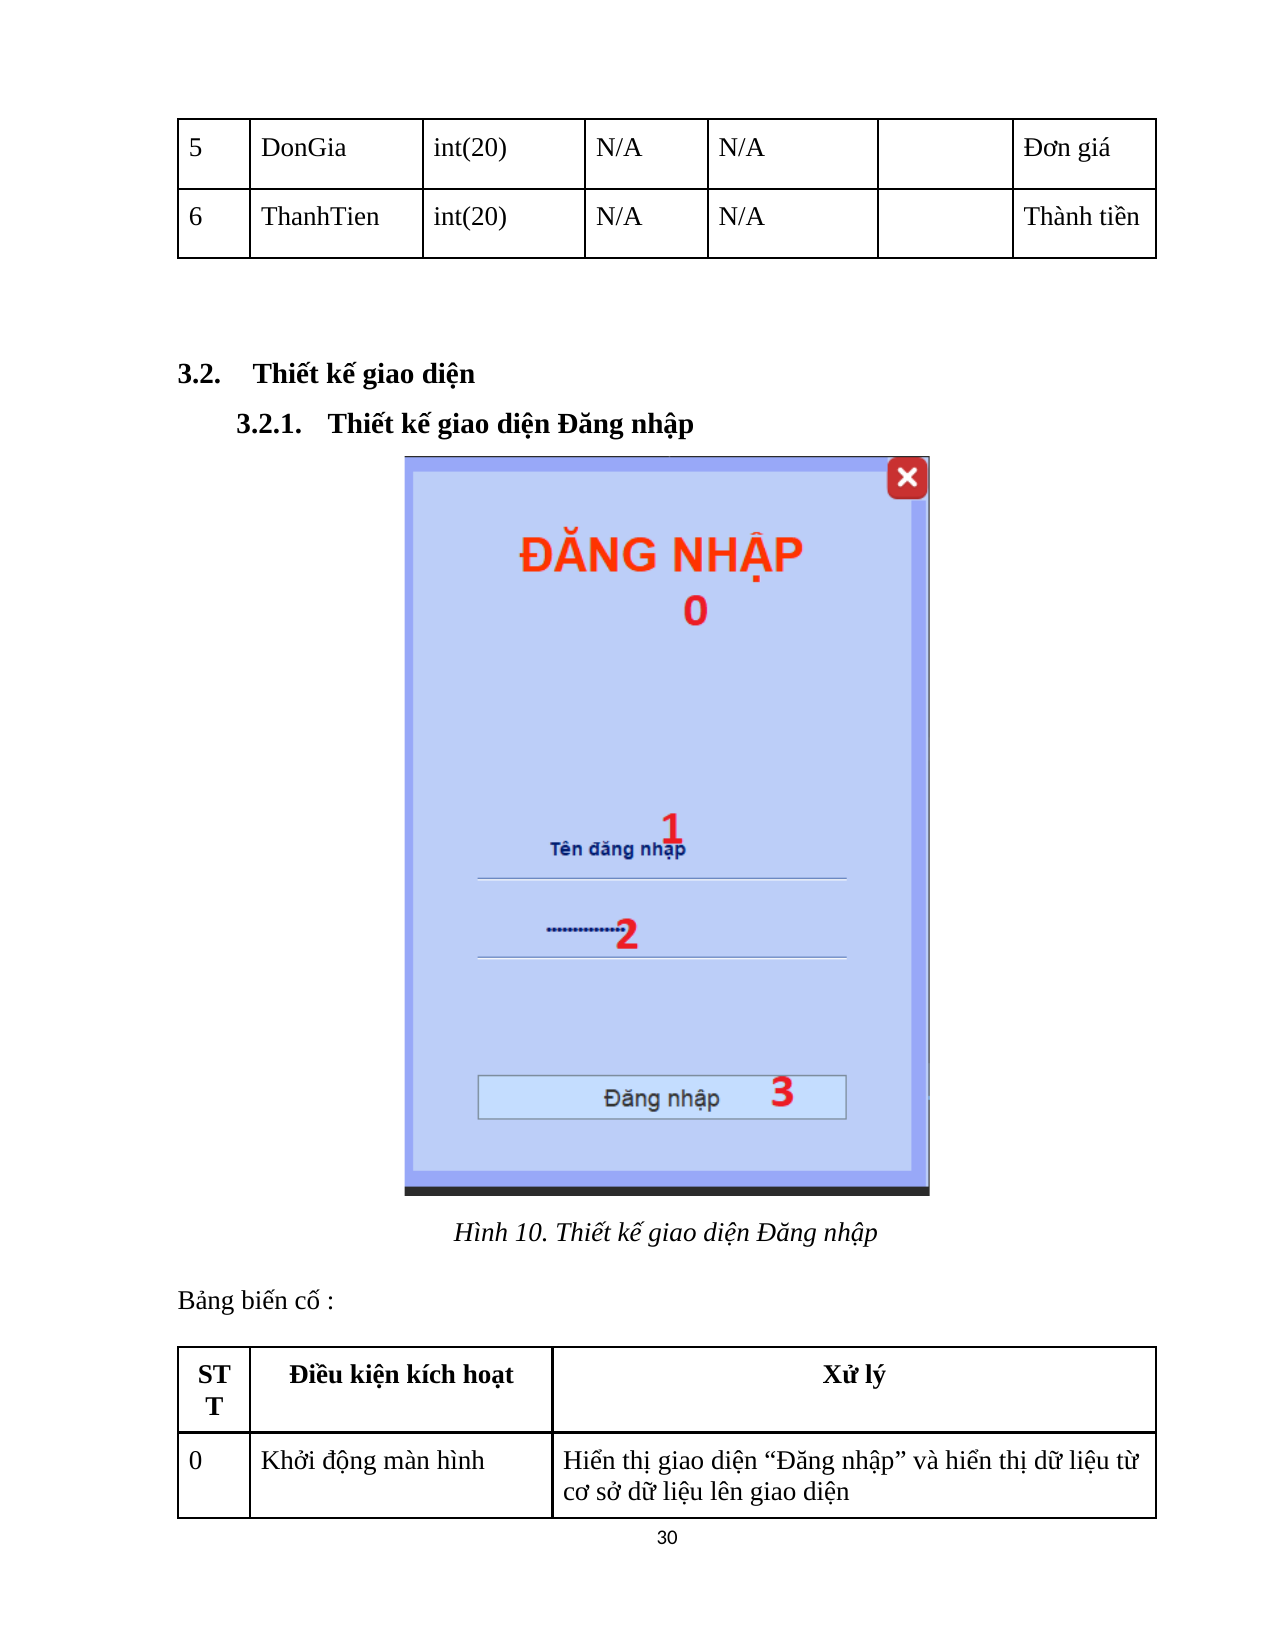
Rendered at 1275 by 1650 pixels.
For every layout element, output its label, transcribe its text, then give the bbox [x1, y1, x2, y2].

table_cell Đơn giá [1014, 120, 1155, 188]
table_cell Khởi động màn hình [251, 1434, 551, 1517]
table_header Xử lý [554, 1348, 1155, 1431]
table_header STT [179, 1348, 249, 1431]
table_cell int(20) [424, 190, 584, 257]
table_cell 5 [179, 120, 249, 188]
table_cell N/A [709, 190, 877, 257]
table_cell Thành tiền [1014, 190, 1155, 257]
table_header Điều kiện kích hoạt [251, 1348, 551, 1431]
table_cell N/A [586, 190, 707, 257]
table_cell DonGia [251, 120, 422, 188]
table_cell [879, 120, 1012, 188]
table_cell [879, 190, 1012, 257]
list Thiết kế giao diện [177, 356, 1157, 389]
table_cell N/A [709, 120, 877, 188]
table_cell int(20) [424, 120, 584, 188]
table_cell Hiển thị giao diện “Đăng nhập” và hiển thị dữ liệu từ cơ sở dữ liệu lên giao diện [554, 1434, 1155, 1517]
list Thiết kế giao diện Đăng nhập [177, 406, 1157, 440]
picture [404, 456, 930, 1196]
text Hình 10. Thiết kế giao diện Đăng nhập [177, 1216, 1157, 1247]
table_cell 0 [179, 1434, 249, 1517]
table_cell N/A [586, 120, 707, 188]
table_cell ThanhTien [251, 190, 422, 257]
text Bảng biến cố : [177, 1284, 1157, 1315]
table_cell 6 [179, 190, 249, 257]
